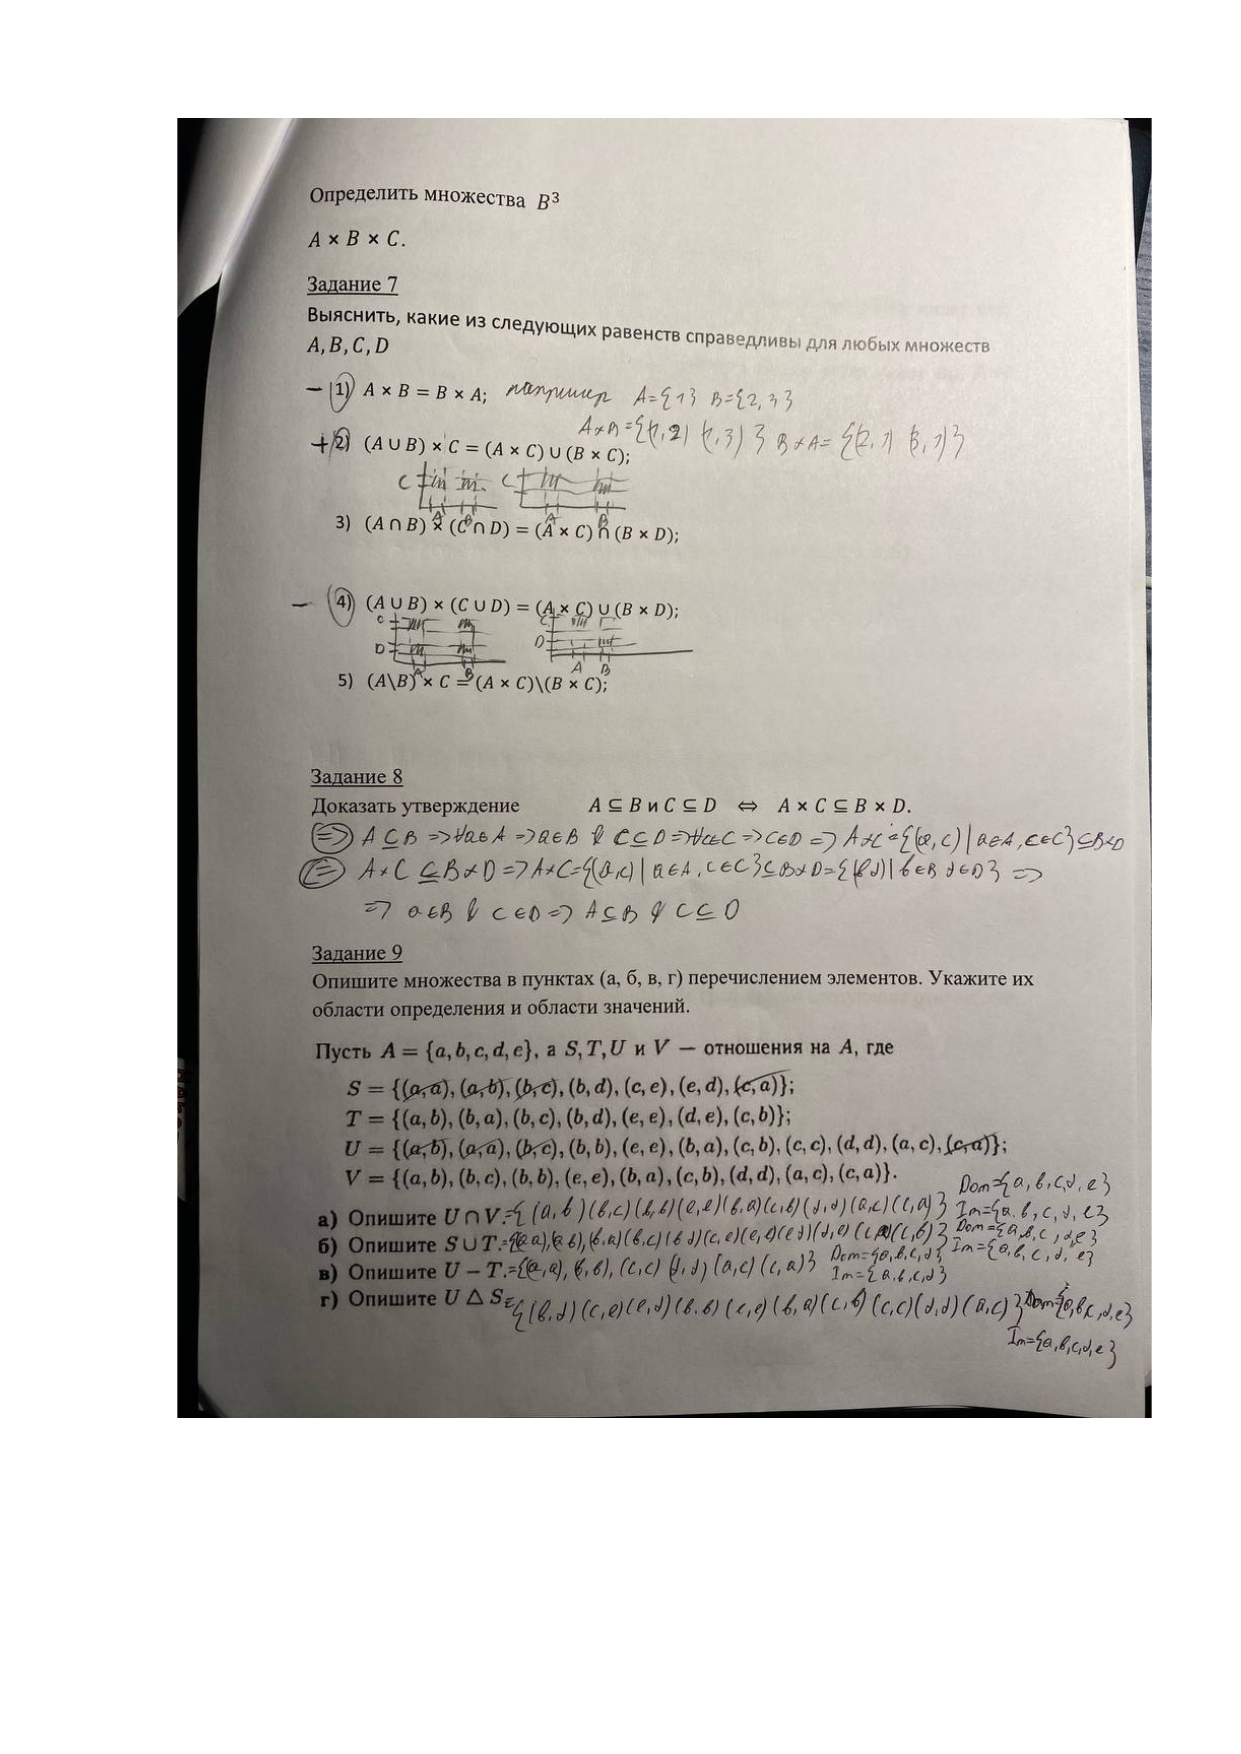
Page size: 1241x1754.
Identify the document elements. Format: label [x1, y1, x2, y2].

picture [177, 118, 1152, 1418]
